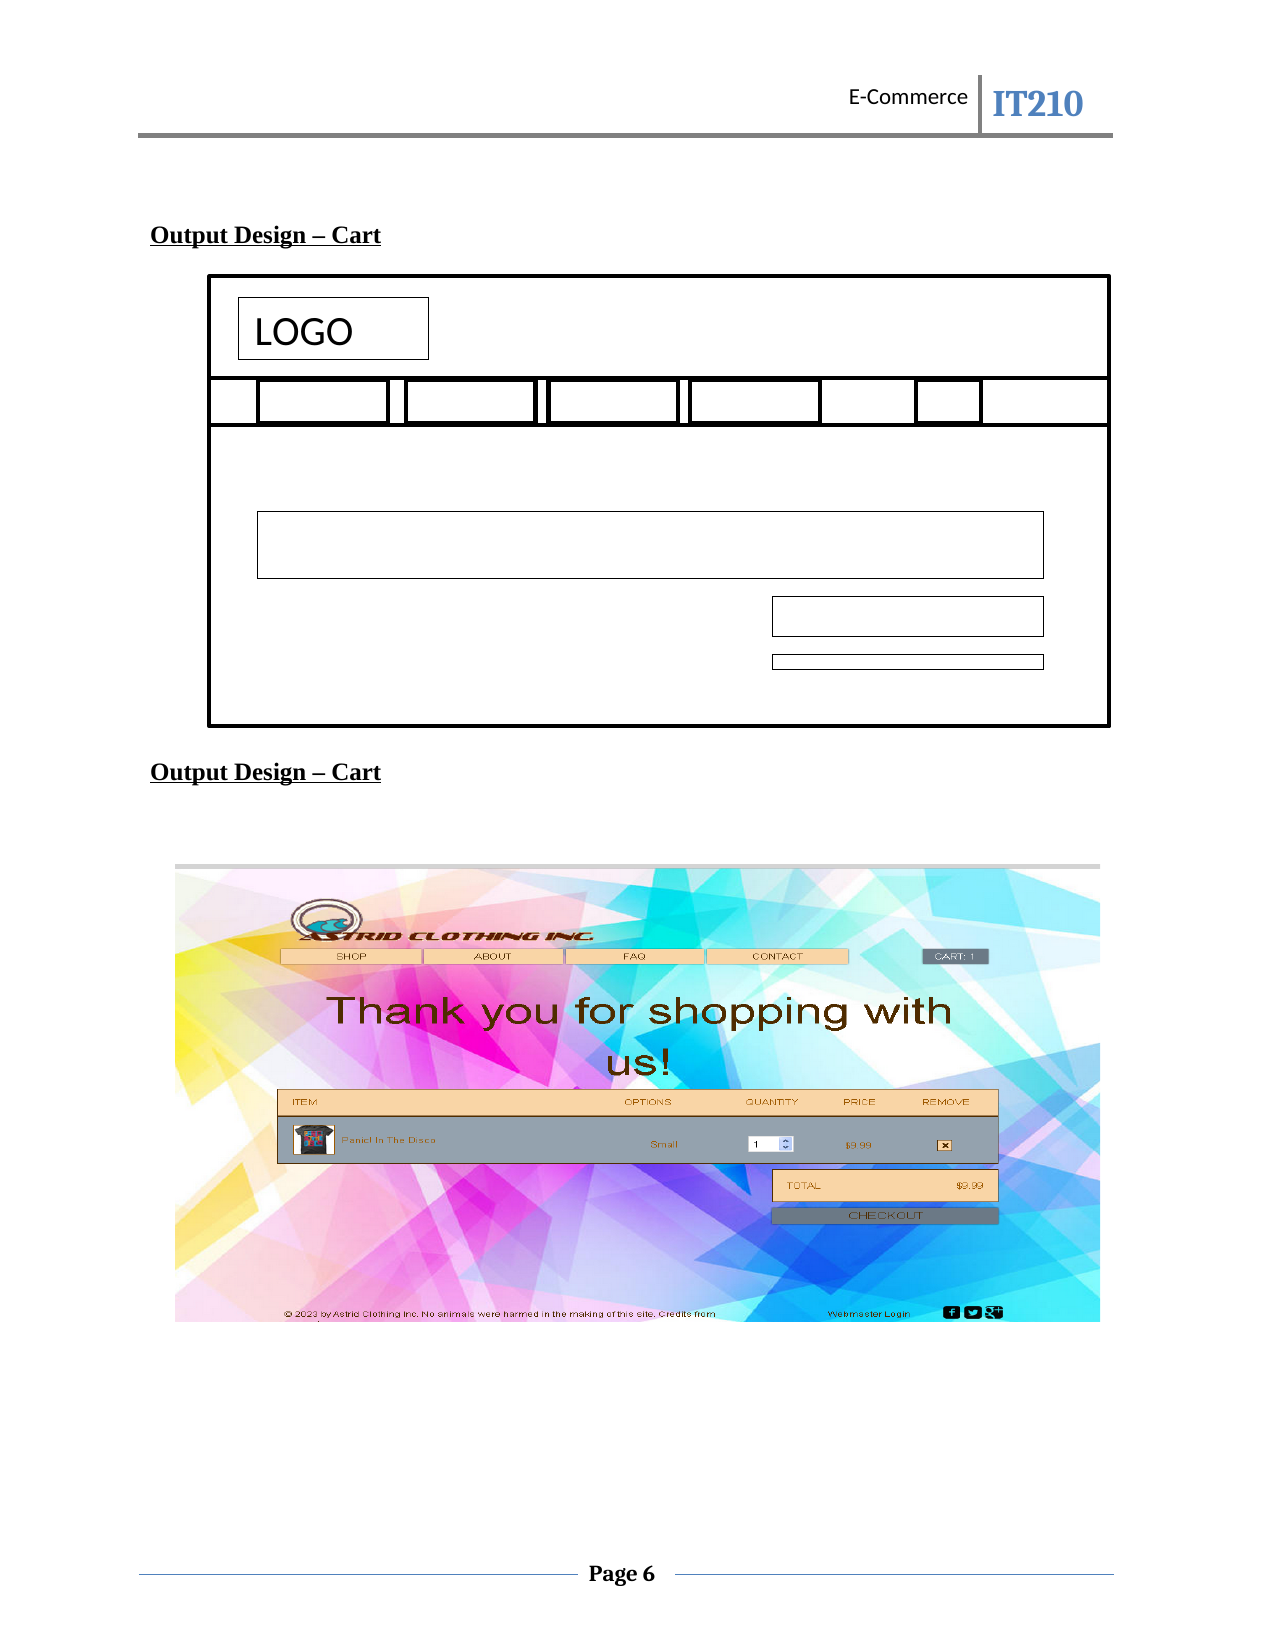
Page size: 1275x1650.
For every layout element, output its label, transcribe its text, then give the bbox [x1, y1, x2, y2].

text Output Design – Cart [150, 757, 1125, 785]
picture [175, 864, 1101, 1322]
text Output Design – Cart [150, 220, 1125, 248]
picture [828, 1316, 850, 1322]
picture [861, 1313, 876, 1322]
